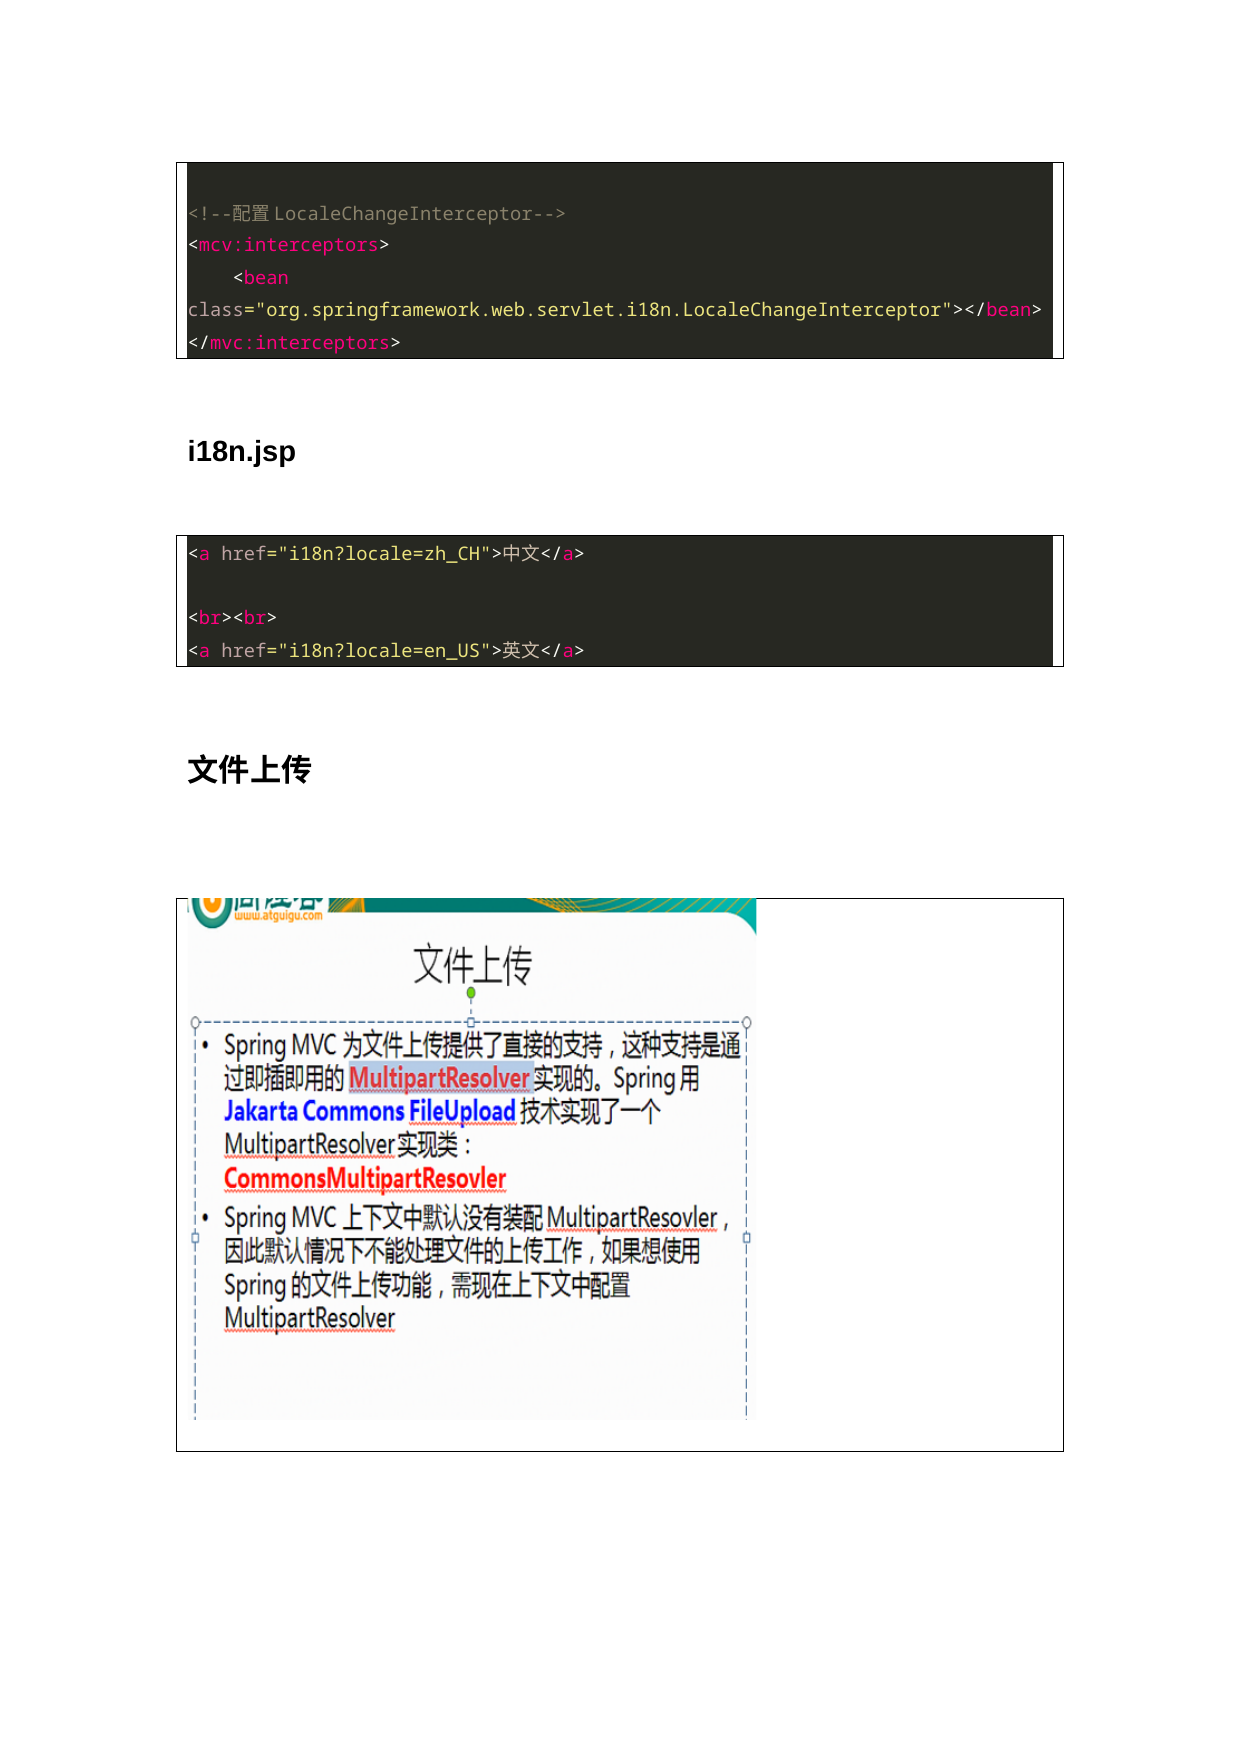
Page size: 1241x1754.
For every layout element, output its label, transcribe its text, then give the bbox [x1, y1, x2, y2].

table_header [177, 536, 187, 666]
table_header [177, 899, 1063, 1451]
picture [187, 898, 757, 1420]
subtitle i18n.jsp [187, 419, 1053, 484]
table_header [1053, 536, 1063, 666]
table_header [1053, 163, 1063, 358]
subtitle 文件上传 [187, 735, 1053, 800]
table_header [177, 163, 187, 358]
